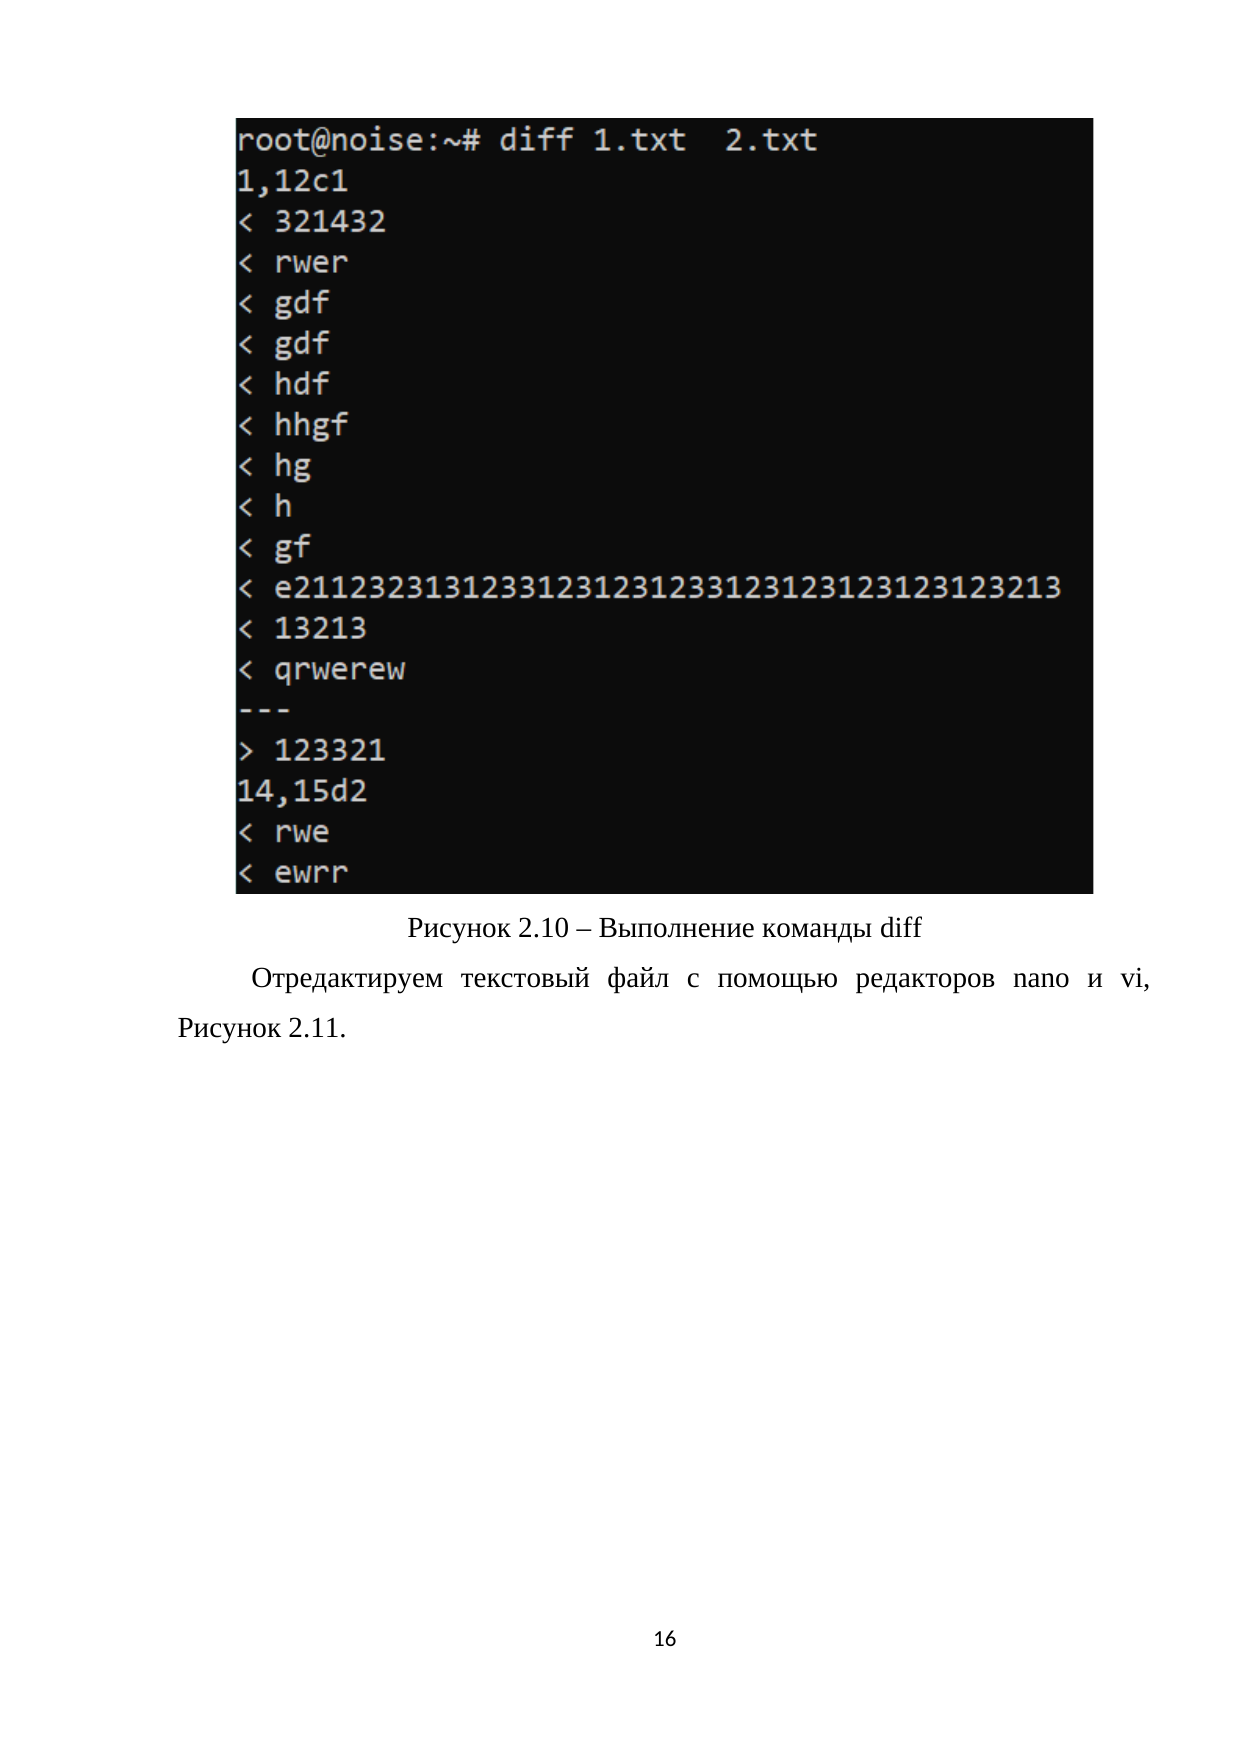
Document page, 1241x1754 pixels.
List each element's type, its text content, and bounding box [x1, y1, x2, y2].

picture [235, 118, 1094, 894]
text Рисунок 2.10 – Выполнение команды diff [177, 910, 1152, 943]
text Отредактируем текстовый файл с помощью редакторов nano и vi, Рисунок 2.11. [177, 960, 1152, 1044]
